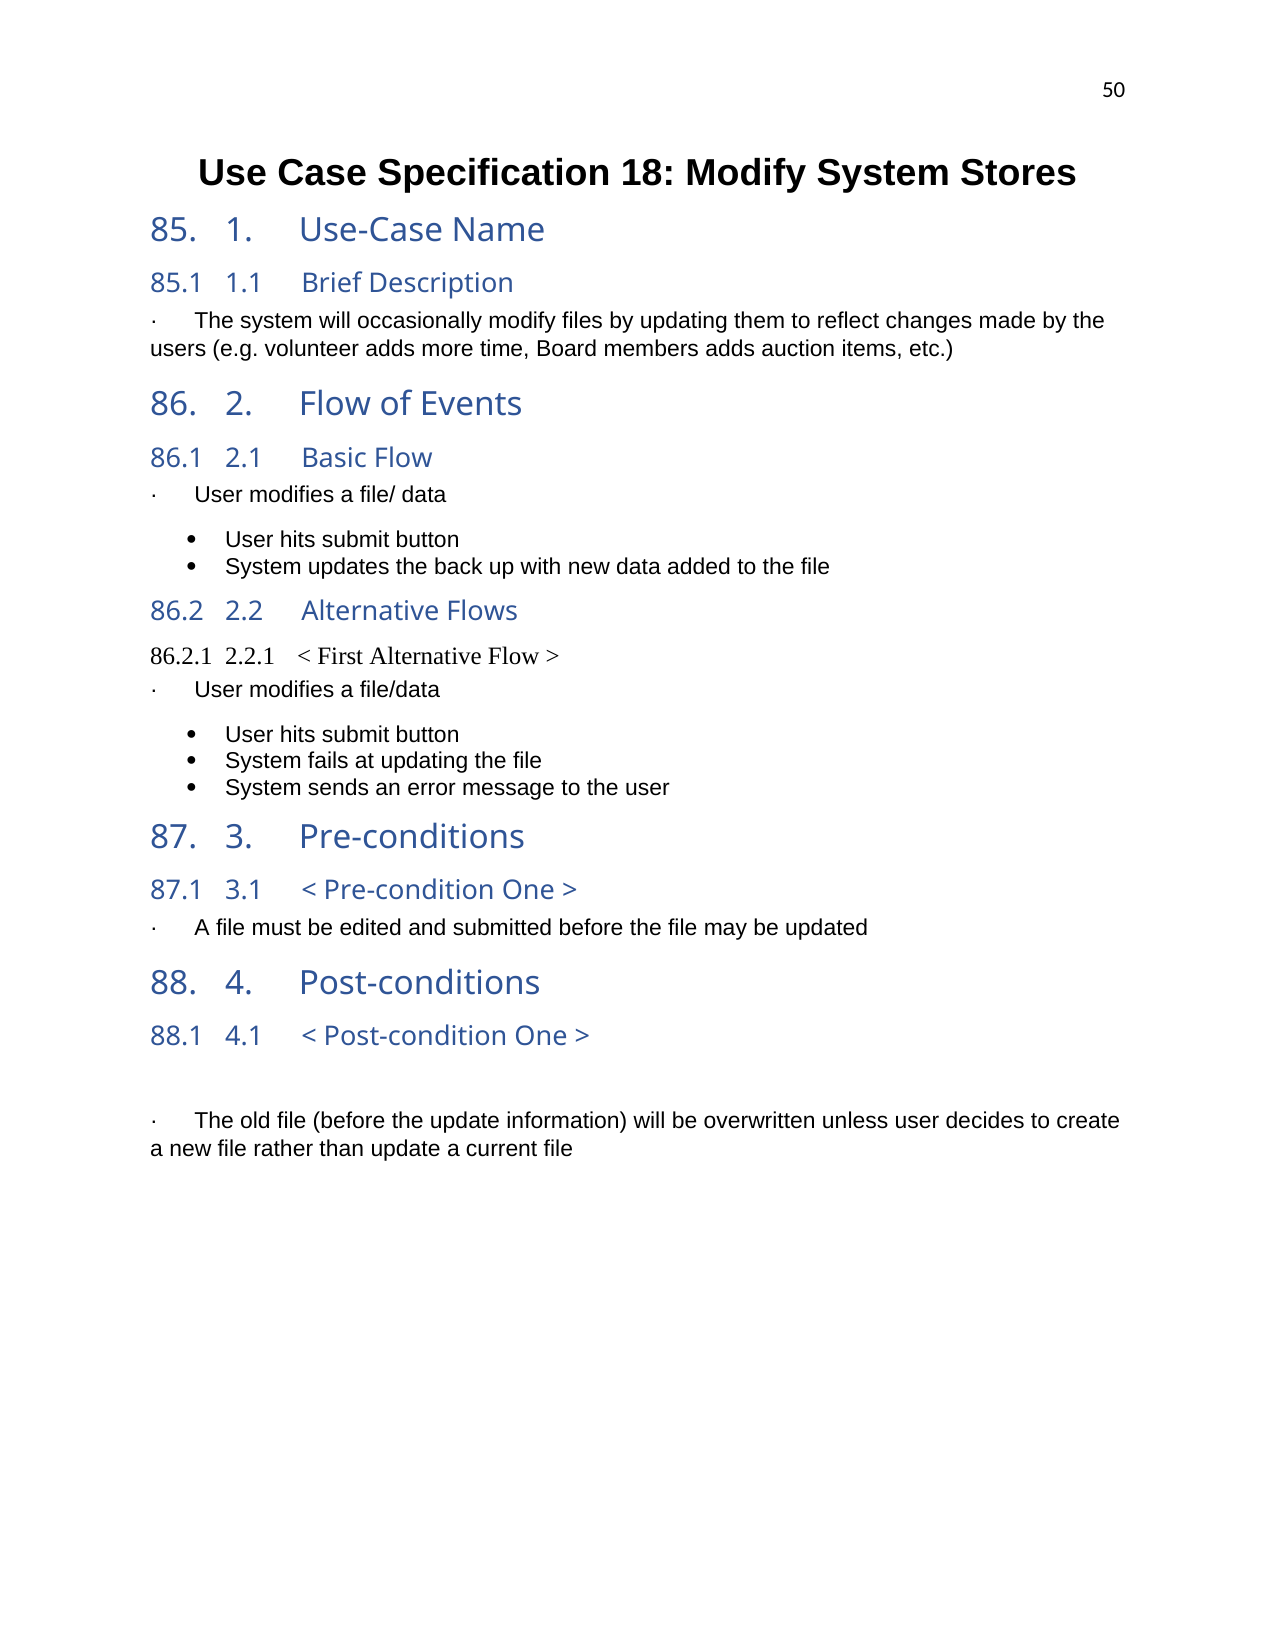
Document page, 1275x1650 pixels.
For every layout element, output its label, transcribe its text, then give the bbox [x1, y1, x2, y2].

list User hits submit button [187, 721, 1125, 747]
list System fails at updating the file [187, 747, 1125, 774]
list User hits submit button [187, 526, 1125, 553]
subtitle 4.1 < Post-condition One > [150, 1017, 1125, 1053]
text · User modifies a file/ data [150, 481, 1125, 508]
subtitle 3.1 < Pre-condition One > [150, 871, 1125, 907]
text · A file must be edited and submitted before the file may be updated [150, 914, 1125, 940]
subtitle 2. Flow of Events [150, 380, 1125, 426]
text · User modifies a file/data [150, 676, 1125, 702]
subtitle 1. Use-Case Name [150, 206, 1125, 251]
subtitle 1.1 Brief Description [150, 263, 1125, 300]
subtitle 2.2.1 < First Alternative Flow > [150, 641, 1125, 670]
subtitle 2.1 Basic Flow [150, 438, 1125, 475]
subtitle 4. Post-conditions [150, 959, 1125, 1004]
list System updates the back up with new data added to the file [187, 553, 1125, 579]
subtitle 3. Pre-conditions [150, 813, 1125, 858]
text · The system will occasionally modify files by updating them to reflect changes made by the users (e.g. volunteer adds more time, Board members adds auction items, etc.) [150, 307, 1125, 361]
subtitle 2.2 Alternative Flows [150, 592, 1125, 628]
list System sends an error message to the user [187, 774, 1125, 800]
title Use Case Specification 18: Modify System Stores [150, 150, 1125, 193]
text · The old file (before the update information) will be overwritten unless user decides to create a new file rather than update a current file [150, 1107, 1125, 1161]
